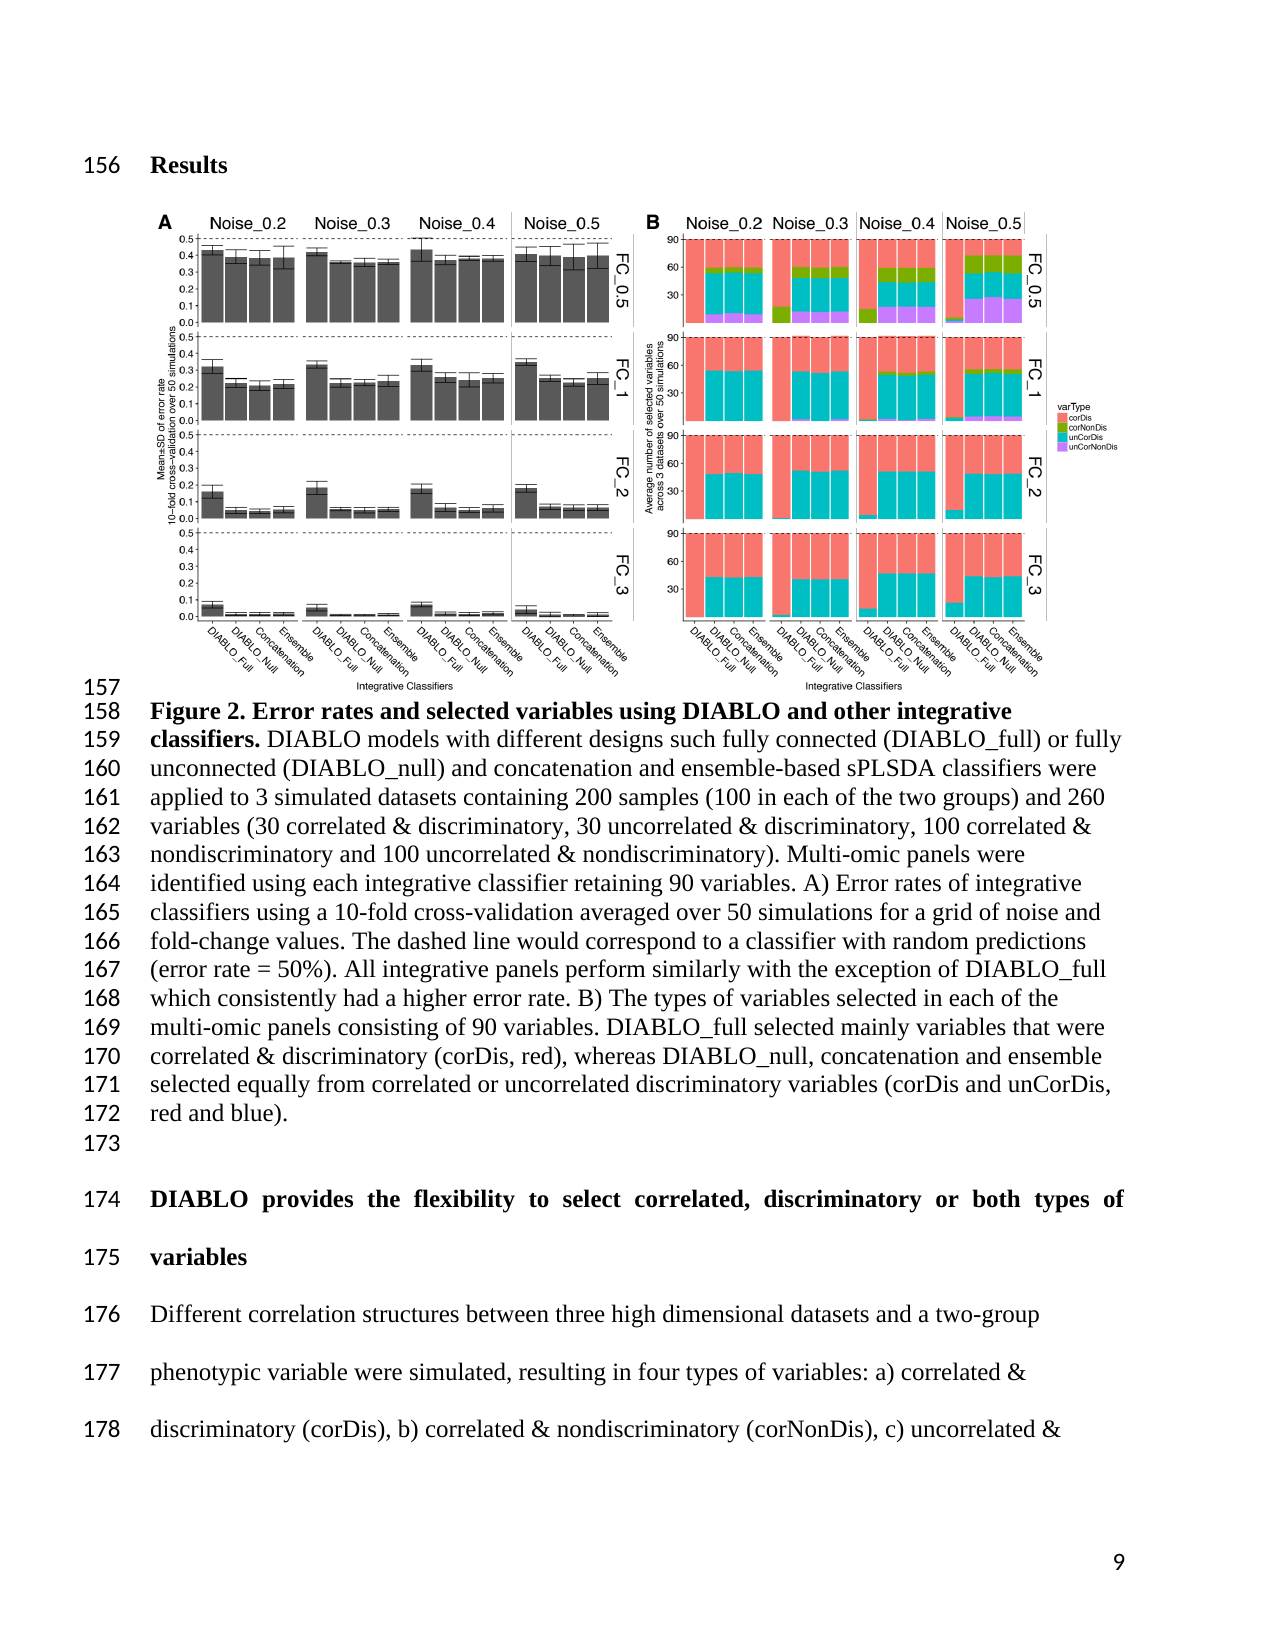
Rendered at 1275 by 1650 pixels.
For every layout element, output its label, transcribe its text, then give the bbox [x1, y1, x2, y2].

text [150, 1299, 1125, 1443]
text DIABLO provides the flexibility to select correlated, discriminatory or both types of variables [150, 1184, 1125, 1271]
text Figure 2. Error rates and selected variables using DIABLO and other integrative classifiers. DIABLO models with different designs such fully connected (DIABLO_full) or fully unconnected (DIABLO_null) and concatenation and ensemble-based sPLSDA classifiers were applied to 3 simulated datasets containing 200 samples (100 in each of the two groups) and 260 variables (30 correlated & discriminatory, 30 uncorrelated & discriminatory, 100 correlated & nondiscriminatory and 100 uncorrelated & nondiscriminatory). Multi-omic panels were identified using each integrative classifier retaining 90 variables. A) Error rates of integrative classifiers using a 10-fold cross-validation averaged over 50 simulations for a grid of noise and fold-change values. The dashed line would correspond to a classifier with random predictions (error rate = 50%). All integrative panels perform similarly with the exception of DIABLO_full which consistently had a higher error rate. B) The types of variables selected in each of the multi-omic panels consisting of 90 variables. DIABLO_full selected mainly variables that were correlated & discriminatory (corDis, red), whereas DIABLO_null, concatenation and ensemble selected equally from correlated or uncorrelated discriminatory variables (corDis and unCorDis, red and blue). [150, 696, 1125, 1127]
text Results [150, 150, 1125, 179]
